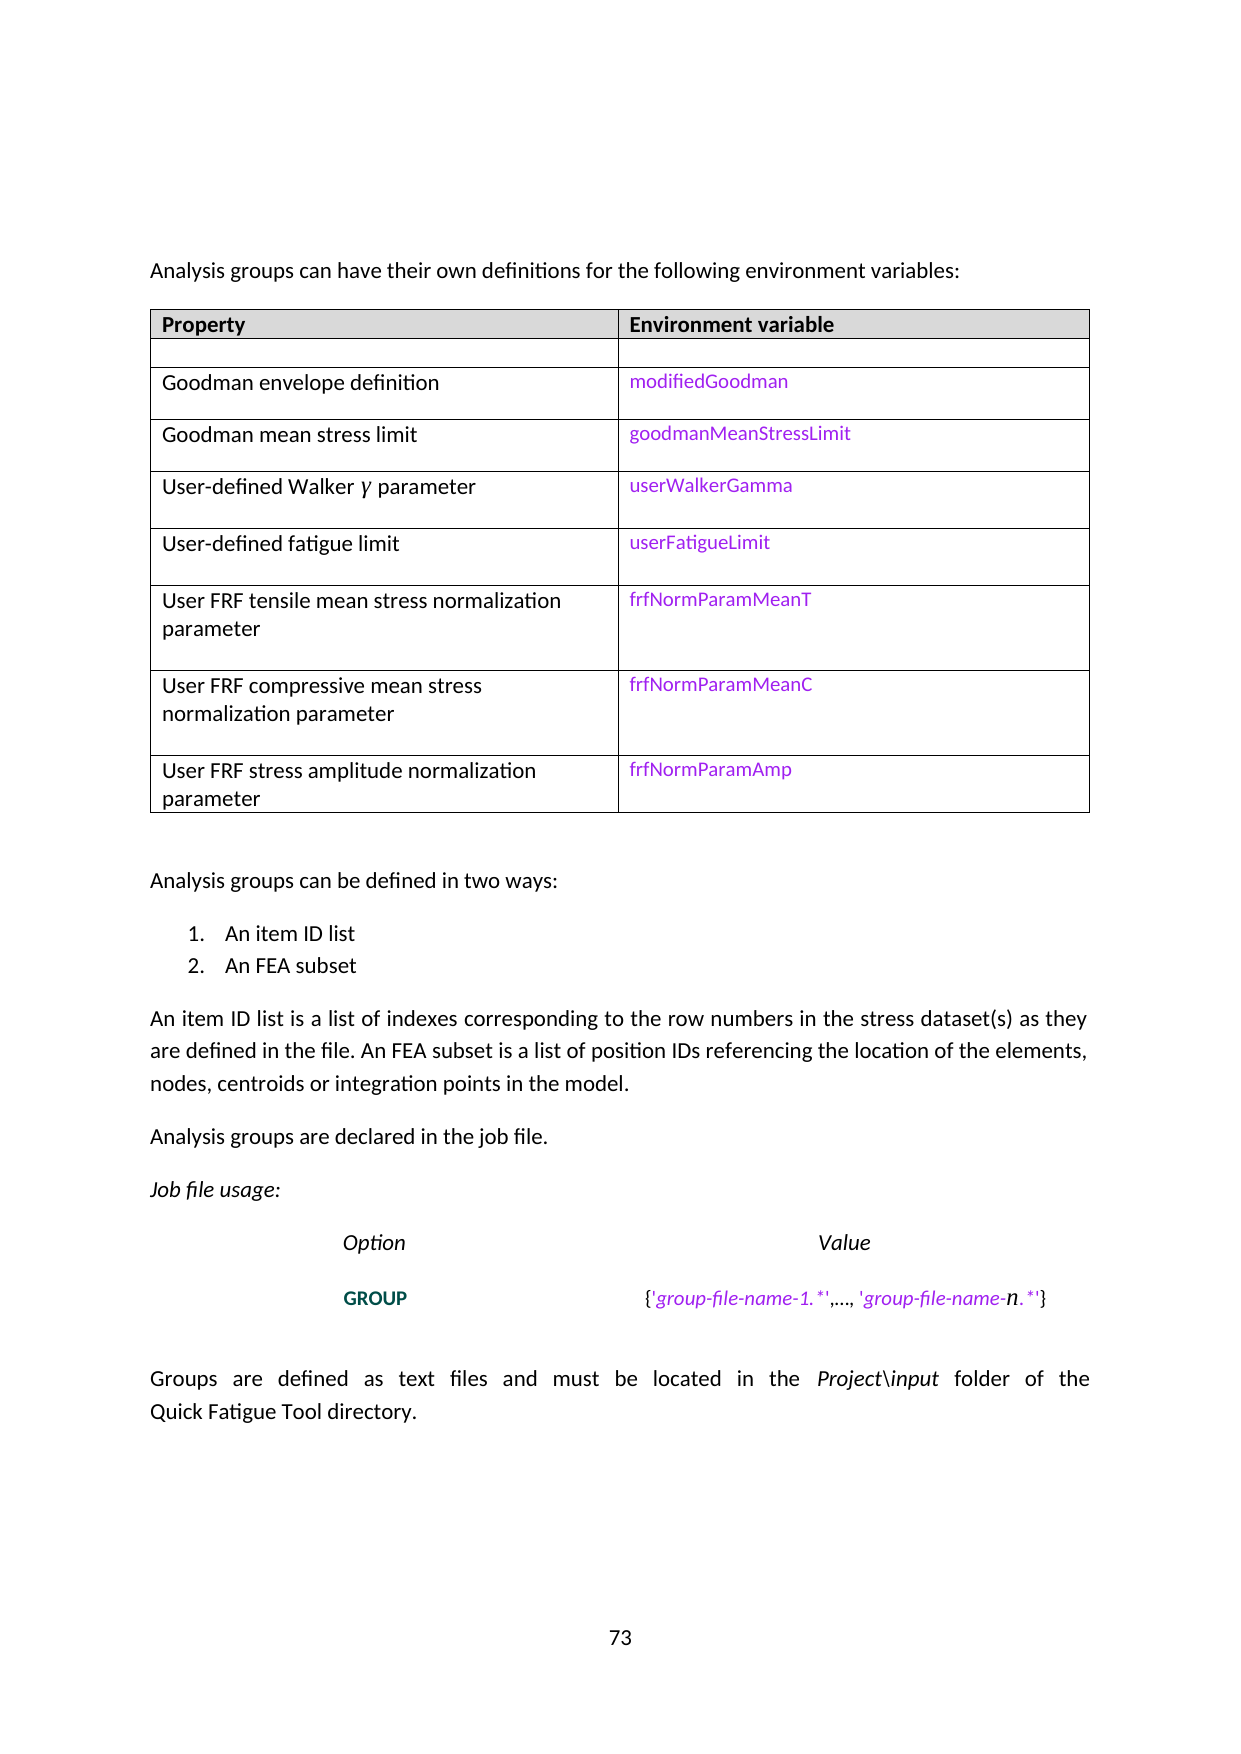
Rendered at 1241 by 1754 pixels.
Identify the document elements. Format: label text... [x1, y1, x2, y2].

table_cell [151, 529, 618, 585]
text Analysis groups can be defined in two ways: [150, 866, 1090, 894]
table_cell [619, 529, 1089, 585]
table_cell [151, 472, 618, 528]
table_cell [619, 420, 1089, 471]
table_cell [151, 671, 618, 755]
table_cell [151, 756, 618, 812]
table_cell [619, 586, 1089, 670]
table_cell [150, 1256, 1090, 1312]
text Analysis groups can have their own definitions for the following environment variables: [150, 256, 1090, 284]
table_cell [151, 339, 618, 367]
text Job file usage: [150, 1175, 1090, 1203]
list An item ID list [187, 919, 1090, 947]
text Analysis groups are declared in the job file. [150, 1122, 1090, 1150]
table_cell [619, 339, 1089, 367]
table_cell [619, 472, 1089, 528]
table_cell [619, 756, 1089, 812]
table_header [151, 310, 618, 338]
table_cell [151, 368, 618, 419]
list An FEA subset [187, 951, 1090, 979]
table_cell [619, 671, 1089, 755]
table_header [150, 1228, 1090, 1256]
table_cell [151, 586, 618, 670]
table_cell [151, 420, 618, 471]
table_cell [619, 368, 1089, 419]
text An item ID list is a list of indexes corresponding to the row numbers in the stress dataset(s) as they are defined in the file. An FEA subset is a list of position IDs referencing the location of the elements, nodes, centroids or integration points in the model. [150, 1004, 1090, 1097]
text Groups are defined as text files and must be located in the Project\input folder of the Quick Fatigue Tool directory. [150, 1364, 1090, 1425]
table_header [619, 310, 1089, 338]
